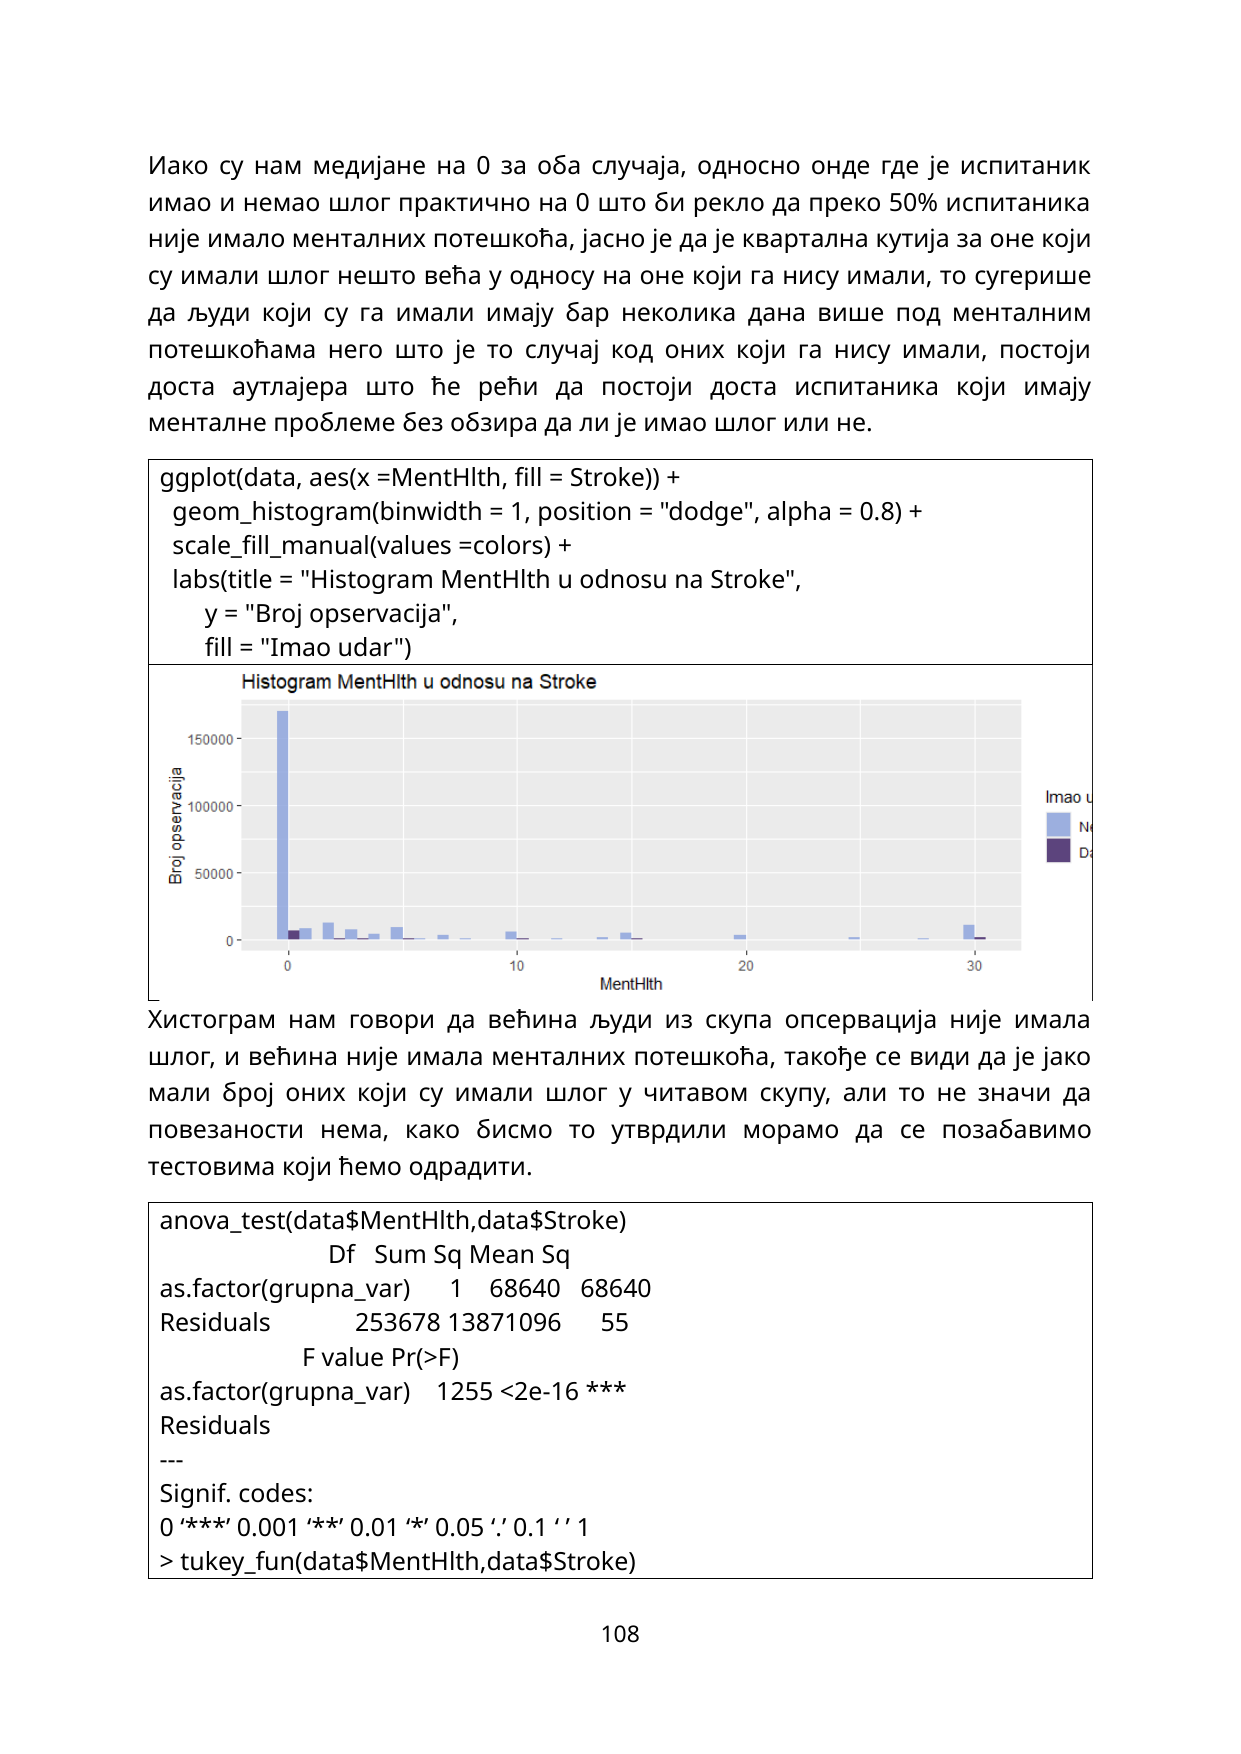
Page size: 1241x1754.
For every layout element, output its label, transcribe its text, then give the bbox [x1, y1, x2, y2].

table_header ggplot(data, aes(x =MentHlth, fill = Stroke)) + geom_histogram(binwidth = 1, position = "dodge", alpha = 0.8) + scale_fill_manual(values =colors) + labs(title = "Histogram MentHlth u odnosu na Stroke", y = "Broj opservacija", fill = "Imao udar") [149, 460, 1092, 664]
text Иако су нам медијане на 0 за оба случаја, односно онде где је испитаник имао и немао шлог практично на 0 што би рекло да преко 50% испитаника није имало менталних потешкоћа, јасно је да је квартална кутија за оне који су имали шлог нешто већа у односу на оне који га нису имали, то сугерише да људи који су га имали имају бар неколика дана више под менталним потешкоћама него што је то случај код оних који га нису имали, постоји доста аутлајера што ће рећи да постоји доста испитаника који имају менталне проблеме без обзира да ли је имао шлог или не. [148, 148, 1093, 439]
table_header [149, 1203, 1092, 1578]
picture [159, 665, 1093, 1001]
table_cell [149, 665, 159, 1000]
text Хистограм нам говори да већина људи из скупа опсервација није имала шлог, и већина није имала менталних потешкоћа, такође се види да је јако мали број оних који су имали шлог у читавом скупу, али то не значи да повезаности нема, како бисмо то утврдили морамо да се позабавимо тестовима који ћемо одрадити. [148, 1001, 1093, 1182]
